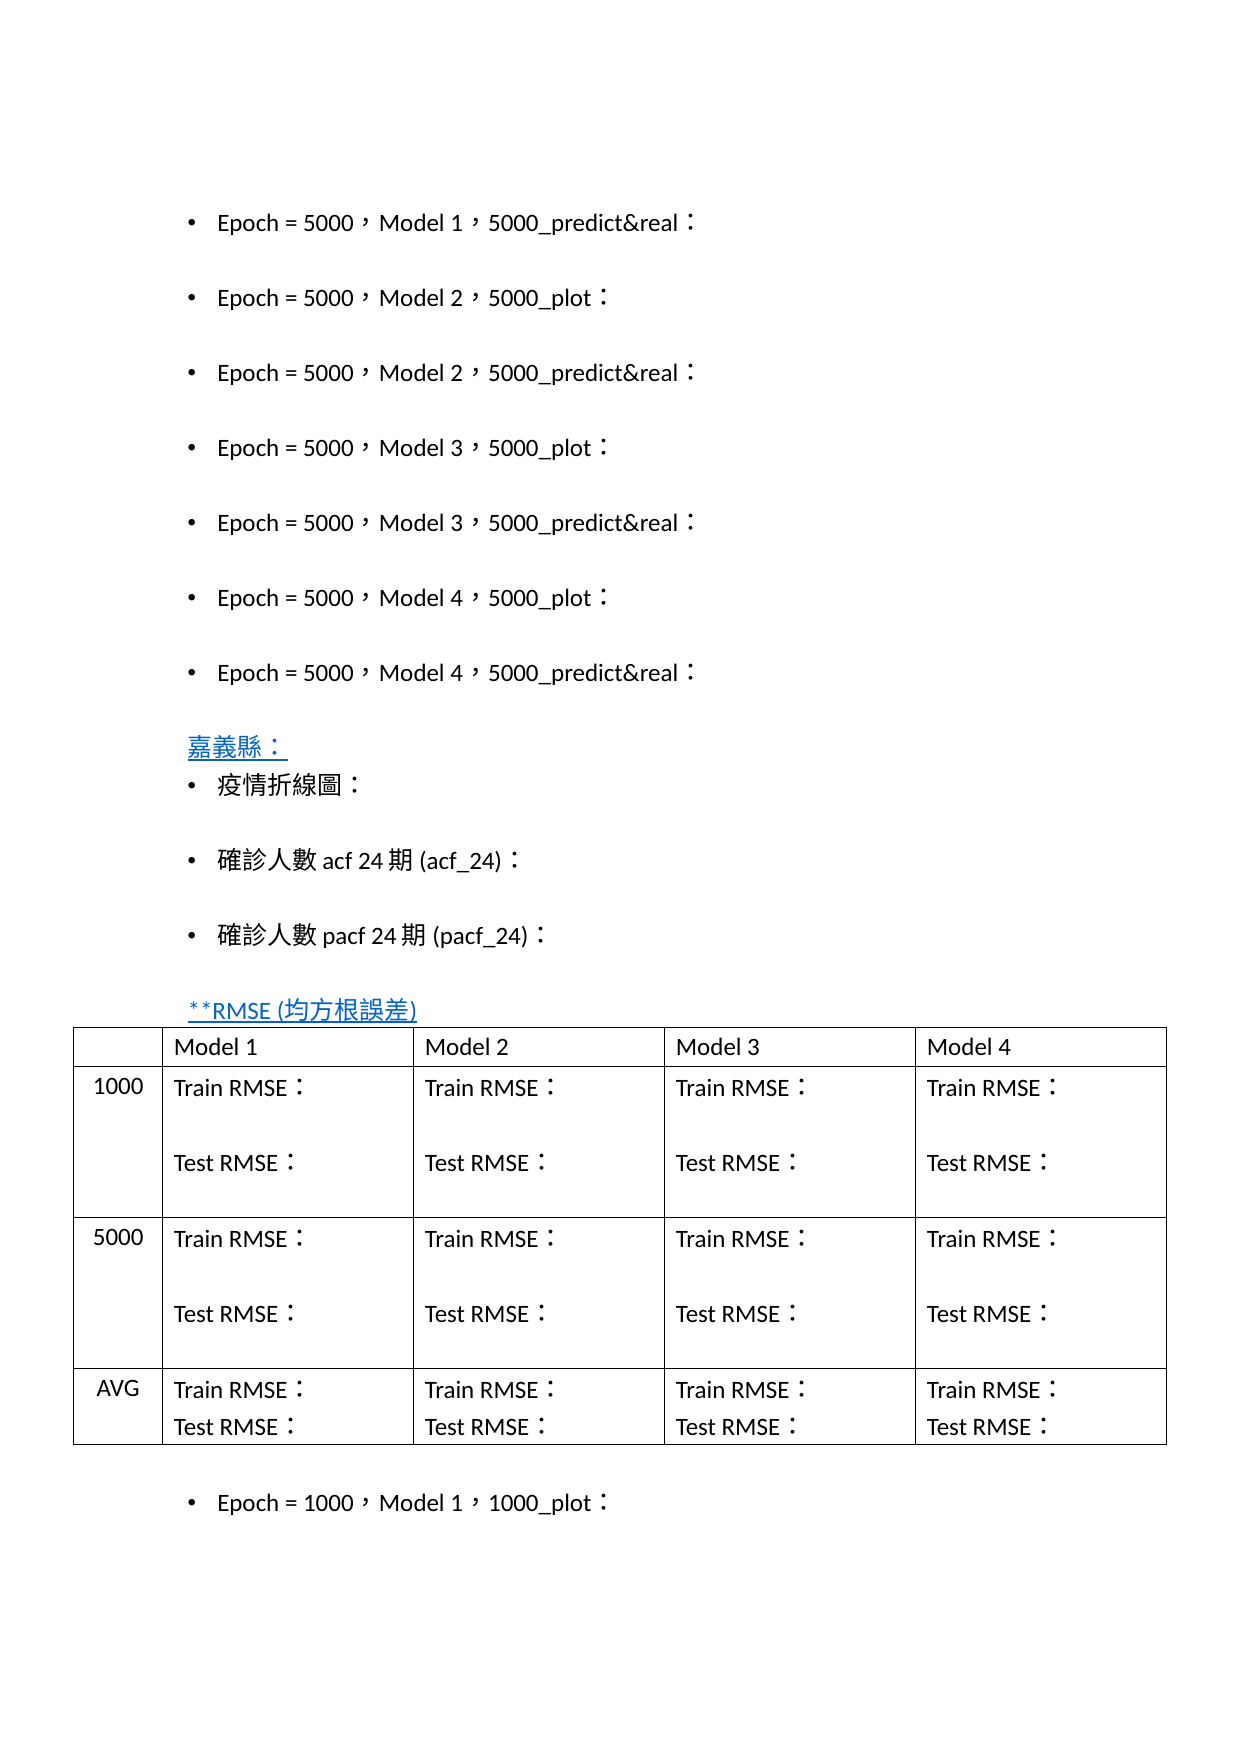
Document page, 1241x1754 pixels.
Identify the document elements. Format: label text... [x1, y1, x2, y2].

table_cell Train RMSE： Test RMSE： [414, 1067, 664, 1217]
list Epoch = 1000，Model 1，1000_plot： [187, 1482, 1053, 1520]
text **RMSE (均方根誤差) [187, 989, 1053, 1027]
list Epoch = 5000，Model 2，5000_predict&real： [187, 352, 1053, 389]
table_cell 5000 [74, 1218, 162, 1368]
table_cell Train RMSE： Test RMSE： [665, 1369, 915, 1444]
table_header [74, 1028, 162, 1066]
list Epoch = 5000，Model 3，5000_predict&real： [187, 502, 1053, 539]
list Epoch = 5000，Model 2，5000_plot： [187, 277, 1053, 314]
table_cell Train RMSE： Test RMSE： [916, 1218, 1166, 1368]
table_cell 1000 [74, 1067, 162, 1217]
list 確診人數acf 24期 (acf_24)： [187, 839, 1053, 877]
table_cell Train RMSE： Test RMSE： [665, 1067, 915, 1217]
table_cell Train RMSE： Test RMSE： [916, 1369, 1166, 1444]
table_cell Train RMSE： Test RMSE： [414, 1369, 664, 1444]
table_cell Train RMSE： Test RMSE： [163, 1369, 413, 1444]
list Epoch = 5000，Model 4，5000_predict&real： [187, 652, 1053, 689]
table_header Model 3 [665, 1028, 915, 1066]
table_header Model 2 [414, 1028, 664, 1066]
table_cell Train RMSE： Test RMSE： [163, 1067, 413, 1217]
list Epoch = 5000，Model 3，5000_plot： [187, 427, 1053, 464]
table_header Model 1 [163, 1028, 413, 1066]
table_cell AVG [74, 1369, 162, 1444]
table_cell Train RMSE： Test RMSE： [414, 1218, 664, 1368]
table_cell Train RMSE： Test RMSE： [916, 1067, 1166, 1217]
table_cell Train RMSE： Test RMSE： [163, 1218, 413, 1368]
list Epoch = 5000，Model 4，5000_plot： [187, 577, 1053, 614]
table_cell Train RMSE： Test RMSE： [665, 1218, 915, 1368]
list 疫情折線圖： [187, 764, 1053, 802]
list Epoch = 5000，Model 1，5000_predict&real： [187, 202, 1053, 239]
table_header Model 4 [916, 1028, 1166, 1066]
list 確診人數pacf 24期 (pacf_24)： [187, 914, 1053, 952]
text 嘉義縣： [187, 727, 1053, 764]
